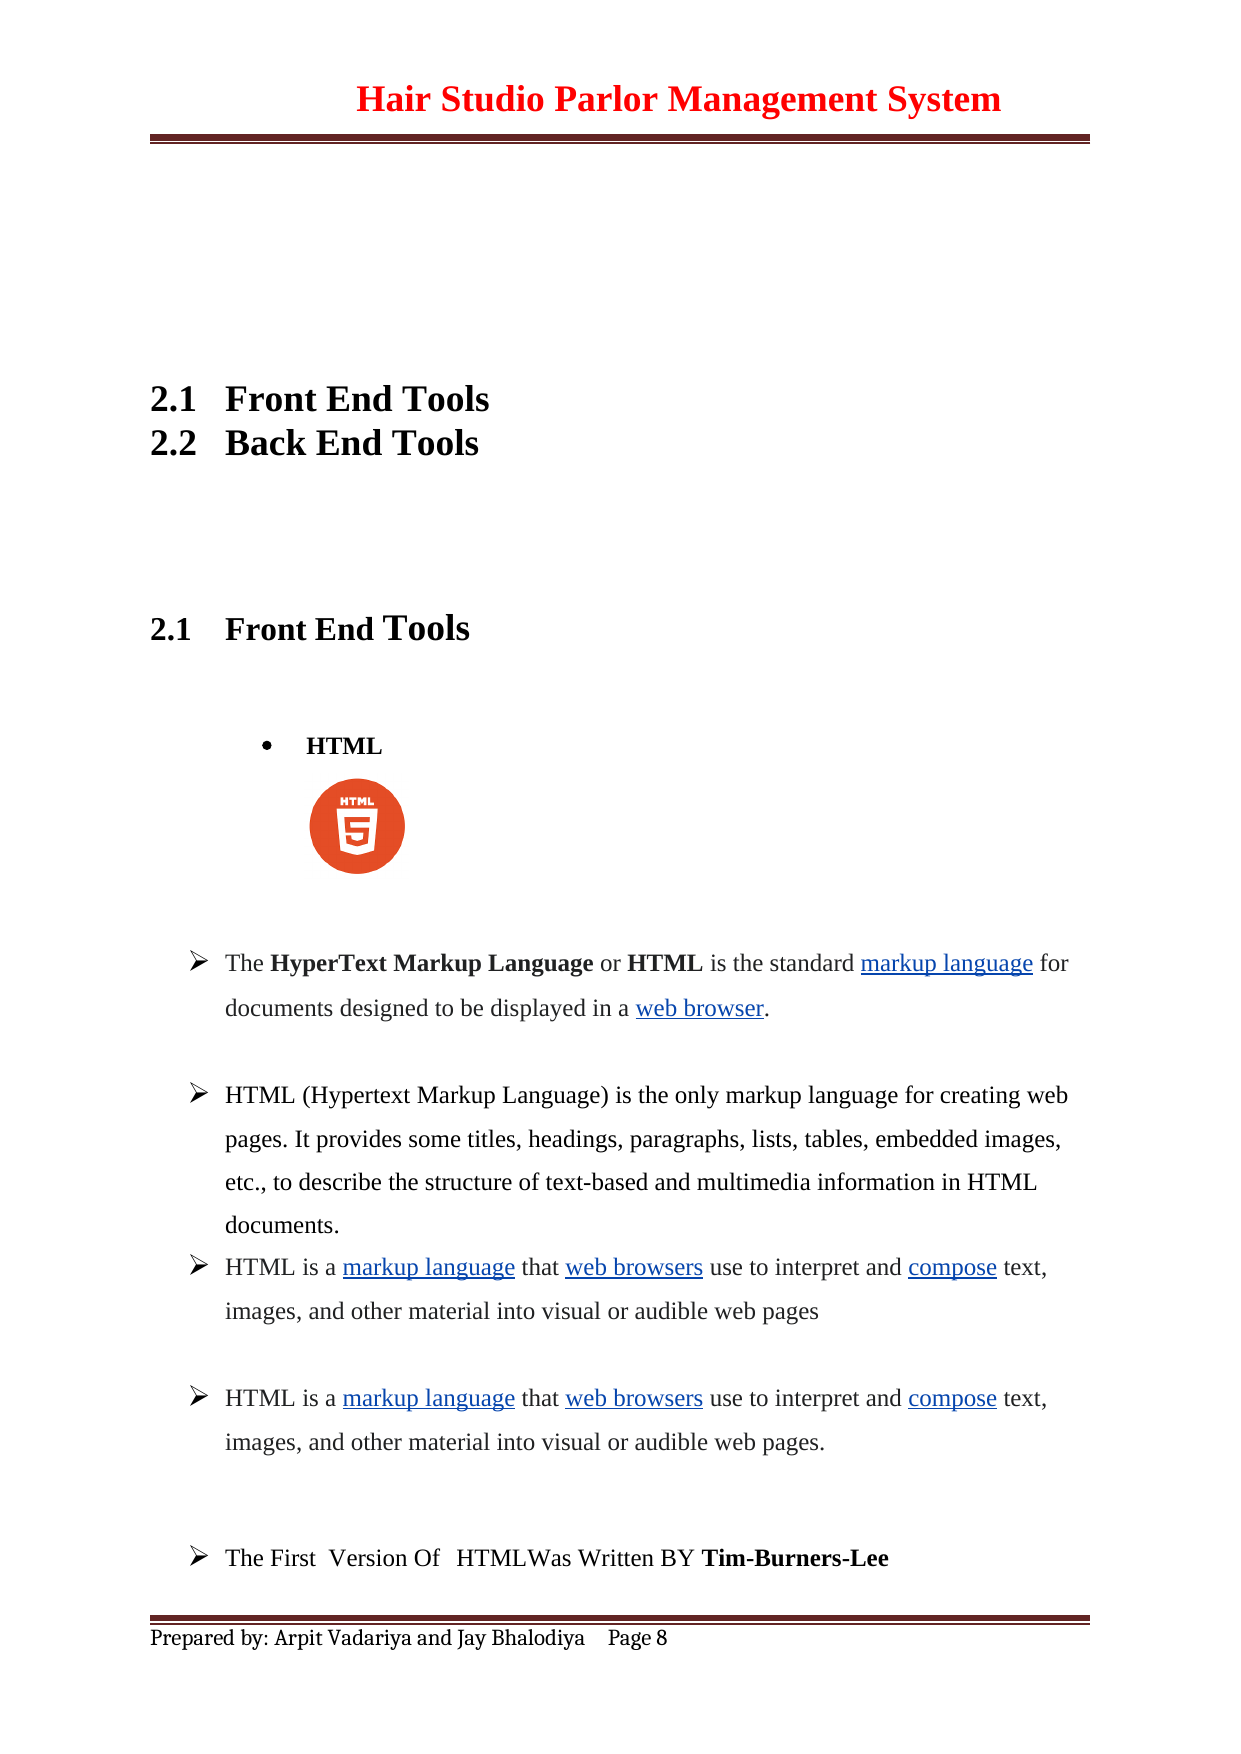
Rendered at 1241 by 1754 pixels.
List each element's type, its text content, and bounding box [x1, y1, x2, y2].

picture [304, 773, 410, 879]
list HTML [262, 731, 1093, 759]
list HTML (Hypertext Markup Language) is the only markup language for creating web pages. It provides some titles, headings, paragraphs, lists, tables, embedded images, etc., to describe the structure of text-based and multimedia information in HTML documents. [187, 1079, 1090, 1238]
list Front End Tools [150, 376, 1090, 419]
list Back End Tools [150, 420, 1090, 463]
list The First Version Of HTMLWas Written BY Tim-Burners-Lee [187, 1542, 1090, 1571]
list HTML is a markup language that web browsers use to interpret and compose text, images, and other material into visual or audible web pages [187, 1252, 1090, 1325]
list The HyperText Markup Language or HTML is the standard markup language for documents designed to be displayed in a web browser. [187, 948, 1090, 1021]
list Front End Tools [150, 605, 1090, 648]
list HTML is a markup language that web browsers use to interpret and compose text, images, and other material into visual or audible web pages. [187, 1383, 1090, 1455]
